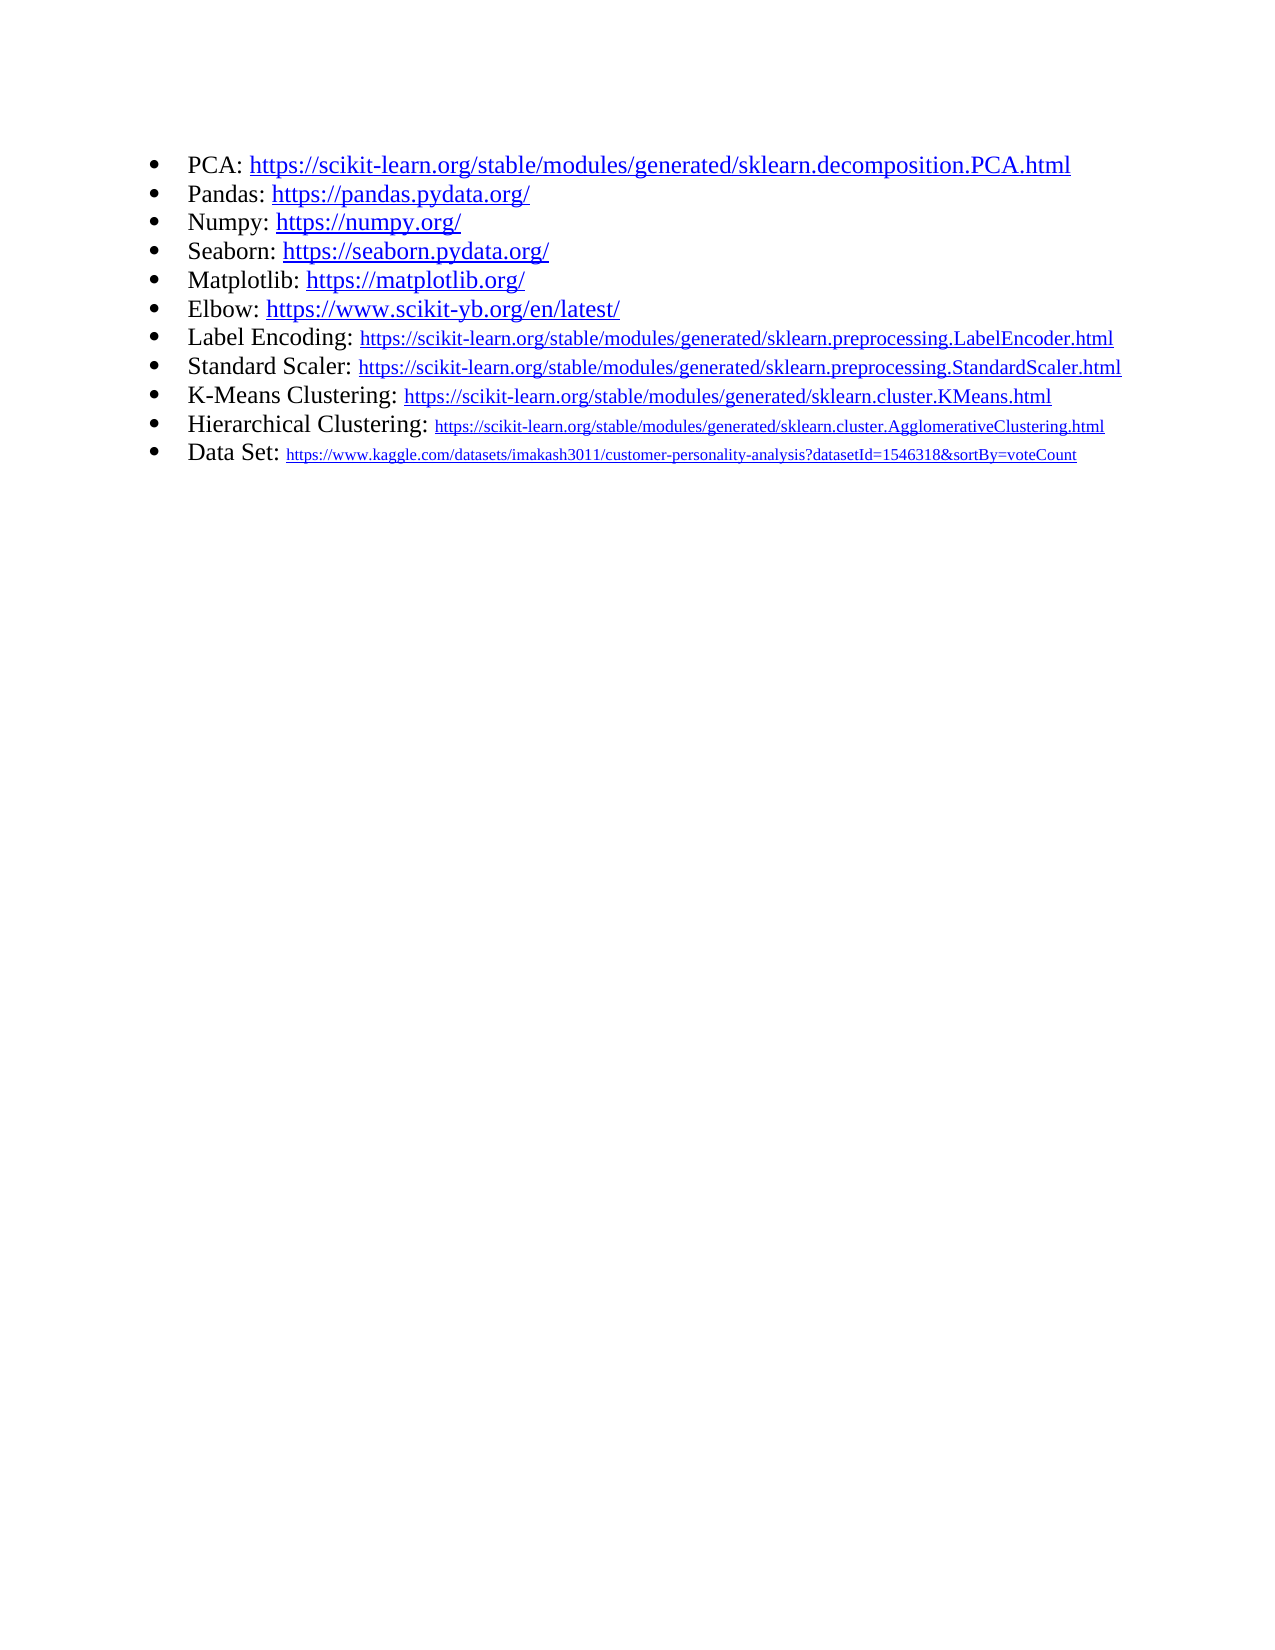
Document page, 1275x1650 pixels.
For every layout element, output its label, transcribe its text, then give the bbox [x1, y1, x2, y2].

list Label Encoding: https://scikit-learn.org/stable/modules/generated/sklearn.preprocessing.LabelEncoder.html [150, 322, 1125, 351]
list Pandas: https://pandas.pydata.org/ [150, 179, 1125, 207]
list Hierarchical Clustering: https://scikit-learn.org/stable/modules/generated/sklearn.cluster.AgglomerativeClustering.html [150, 409, 1125, 437]
list PCA: https://scikit-learn.org/stable/modules/generated/sklearn.decomposition.PCA.html [150, 150, 1125, 179]
list Standard Scaler: https://scikit-learn.org/stable/modules/generated/sklearn.preprocessing.StandardScaler.html [150, 351, 1125, 380]
list K-Means Clustering: https://scikit-learn.org/stable/modules/generated/sklearn.cluster.KMeans.html [150, 380, 1125, 409]
list Numpy: https://numpy.org/ [150, 207, 1125, 236]
list Elbow: https://www.scikit-yb.org/en/latest/ [150, 294, 1125, 322]
list Data Set: https://www.kaggle.com/datasets/imakash3011/customer-personality-analysis?datasetId=1546318&sortBy=voteCount [150, 437, 1125, 466]
list Matplotlib: https://matplotlib.org/ [150, 265, 1125, 294]
list Seaborn: https://seaborn.pydata.org/ [150, 236, 1125, 265]
